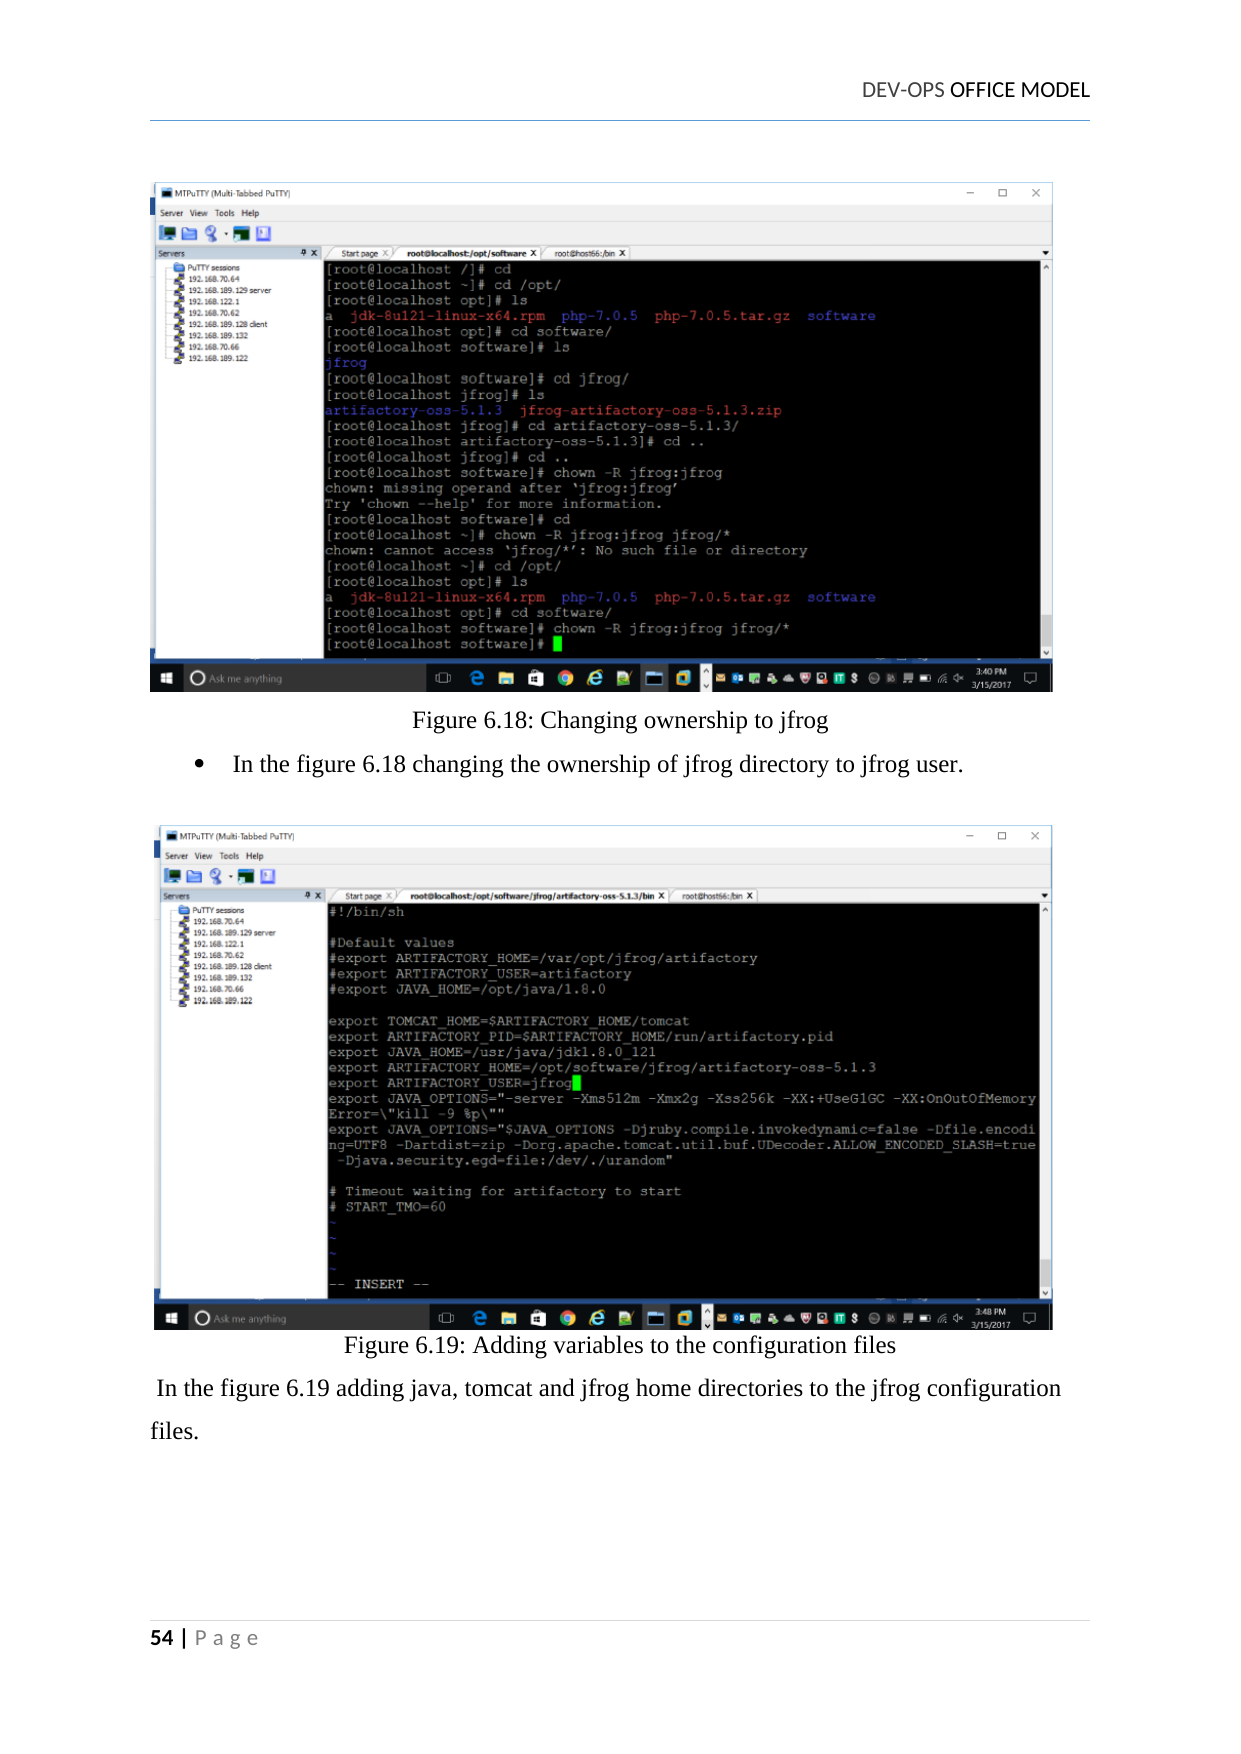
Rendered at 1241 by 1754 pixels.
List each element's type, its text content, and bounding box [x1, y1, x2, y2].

picture [150, 822, 1053, 1330]
text Figure 6.19: Adding variables to the configuration files [150, 1330, 1090, 1359]
list In the figure 6.18 changing the ownership of jfrog directory to jfrog user. [195, 749, 1090, 777]
text Figure 6.18: Changing ownership to jfrog [150, 706, 1090, 734]
picture [150, 181, 1053, 692]
text In the figure 6.19 adding java, tomcat and jfrog home directories to the jfrog configuration files. [150, 1373, 1090, 1445]
